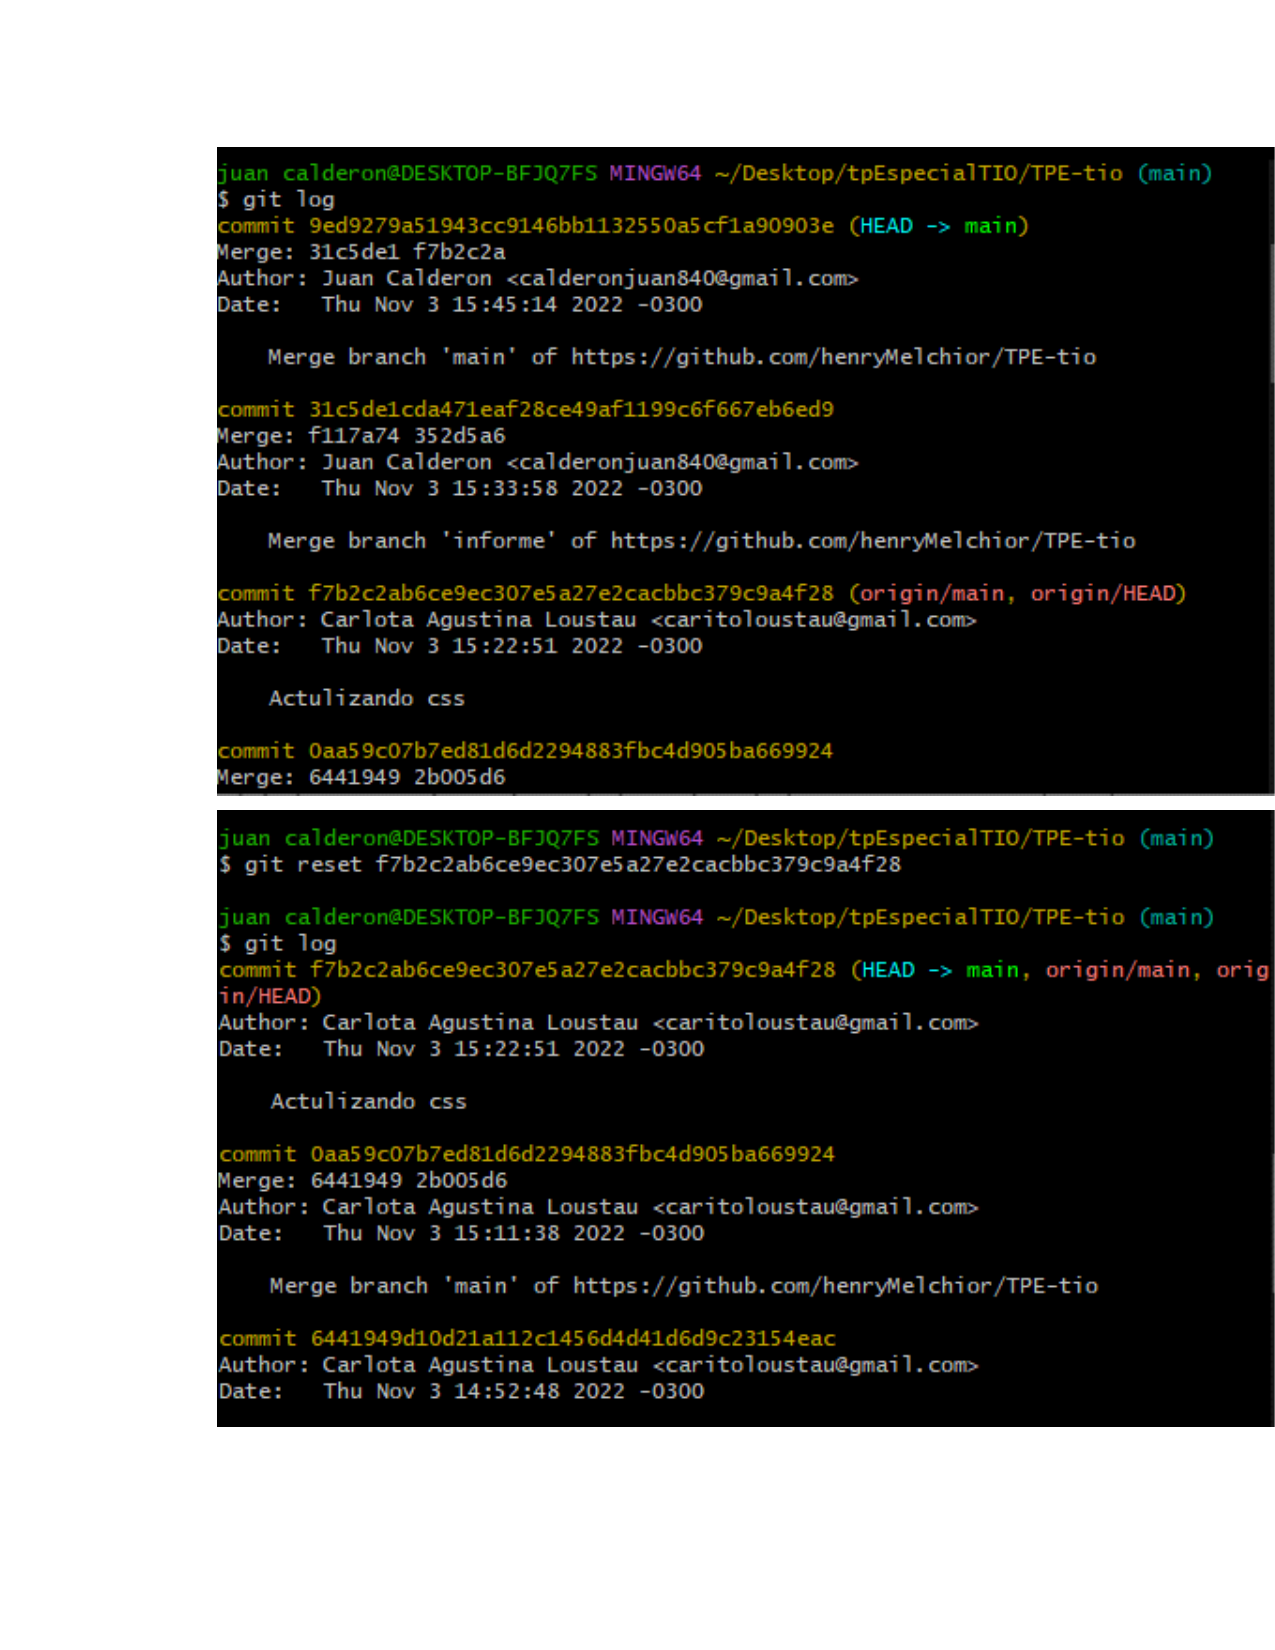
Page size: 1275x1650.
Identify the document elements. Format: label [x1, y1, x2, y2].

picture [217, 147, 1275, 796]
picture [217, 810, 1275, 1427]
